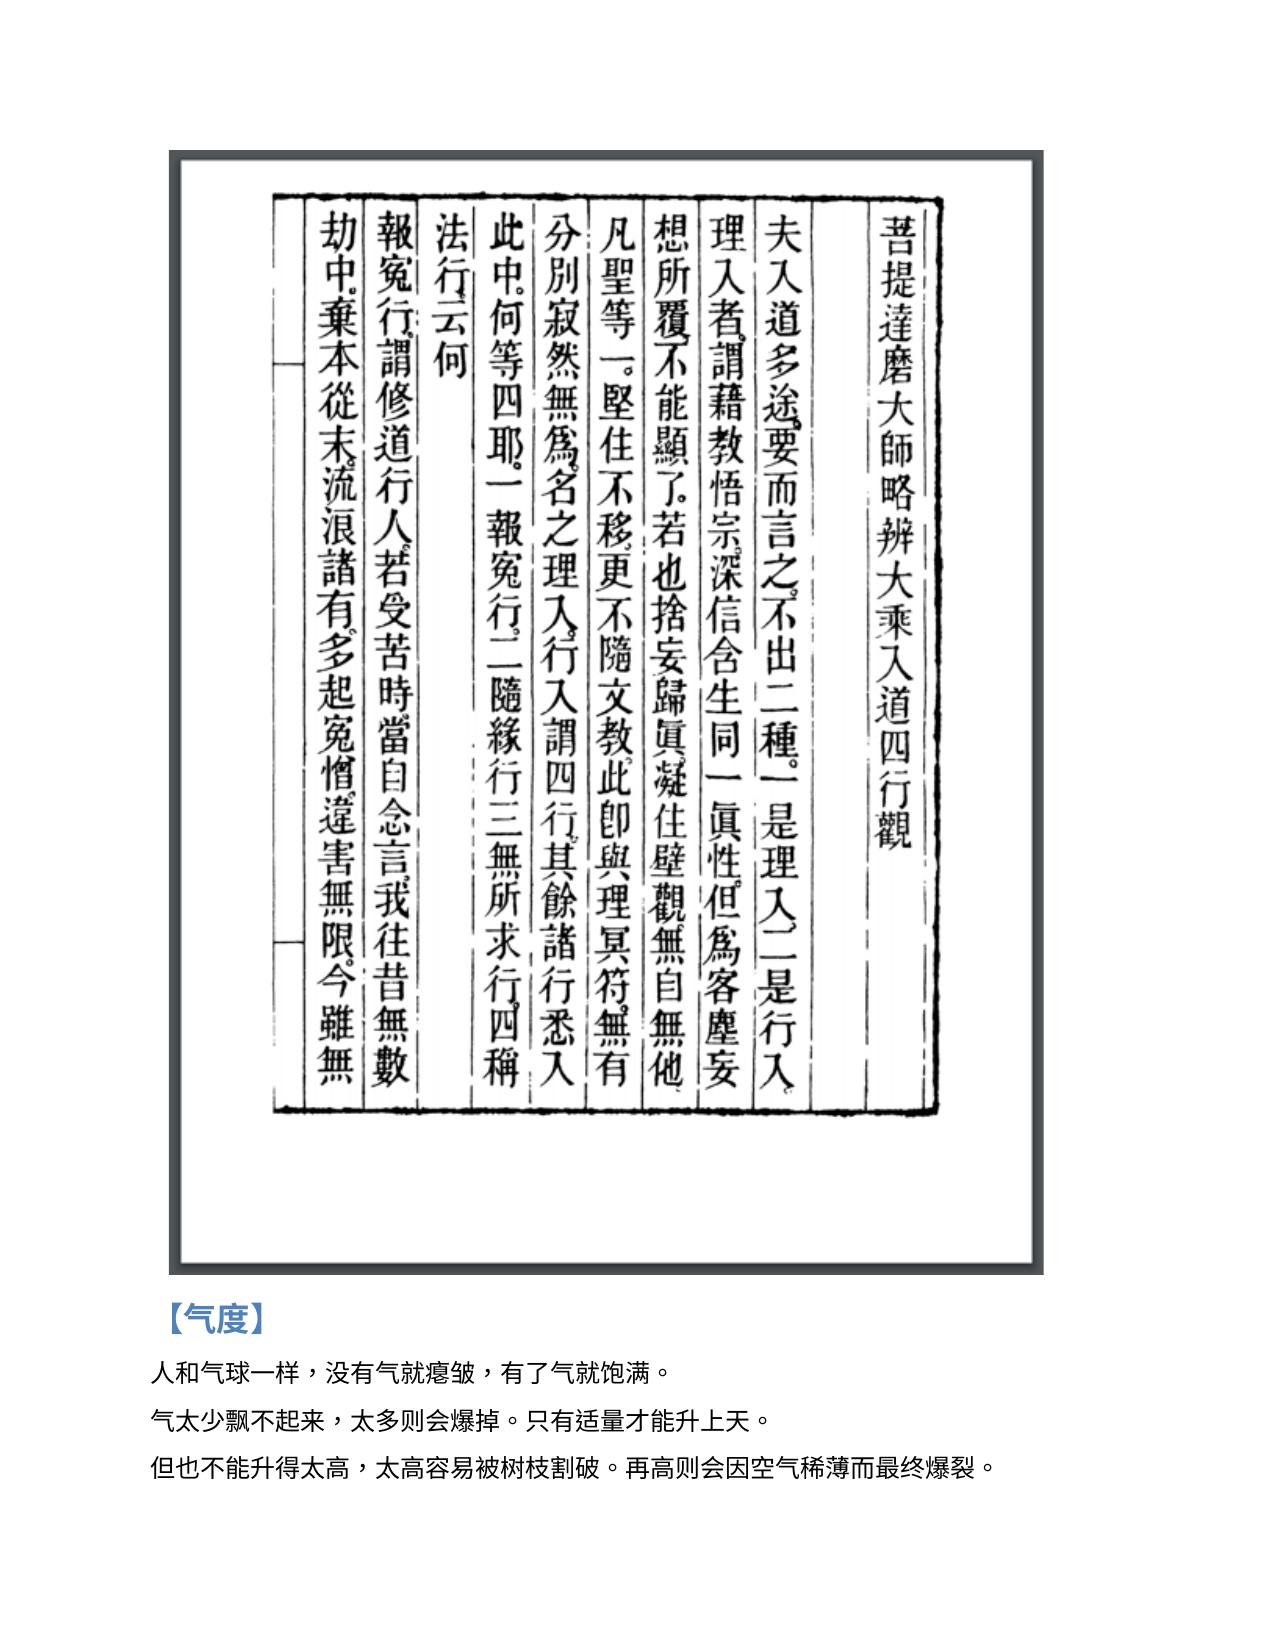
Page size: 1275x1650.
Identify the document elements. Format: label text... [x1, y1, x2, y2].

picture [168, 150, 1044, 1275]
text 但也不能升得太高，太高容易被树枝割破。再高则会因空气稀薄而最终爆裂。 [150, 1455, 1125, 1484]
text 气太少飘不起来，太多则会爆掉。只有适量才能升上天。 [150, 1407, 1125, 1436]
subtitle 【气度】 [150, 1296, 1125, 1341]
text 人和气球一样，没有气就瘪皱，有了气就饱满。 [150, 1360, 1125, 1389]
